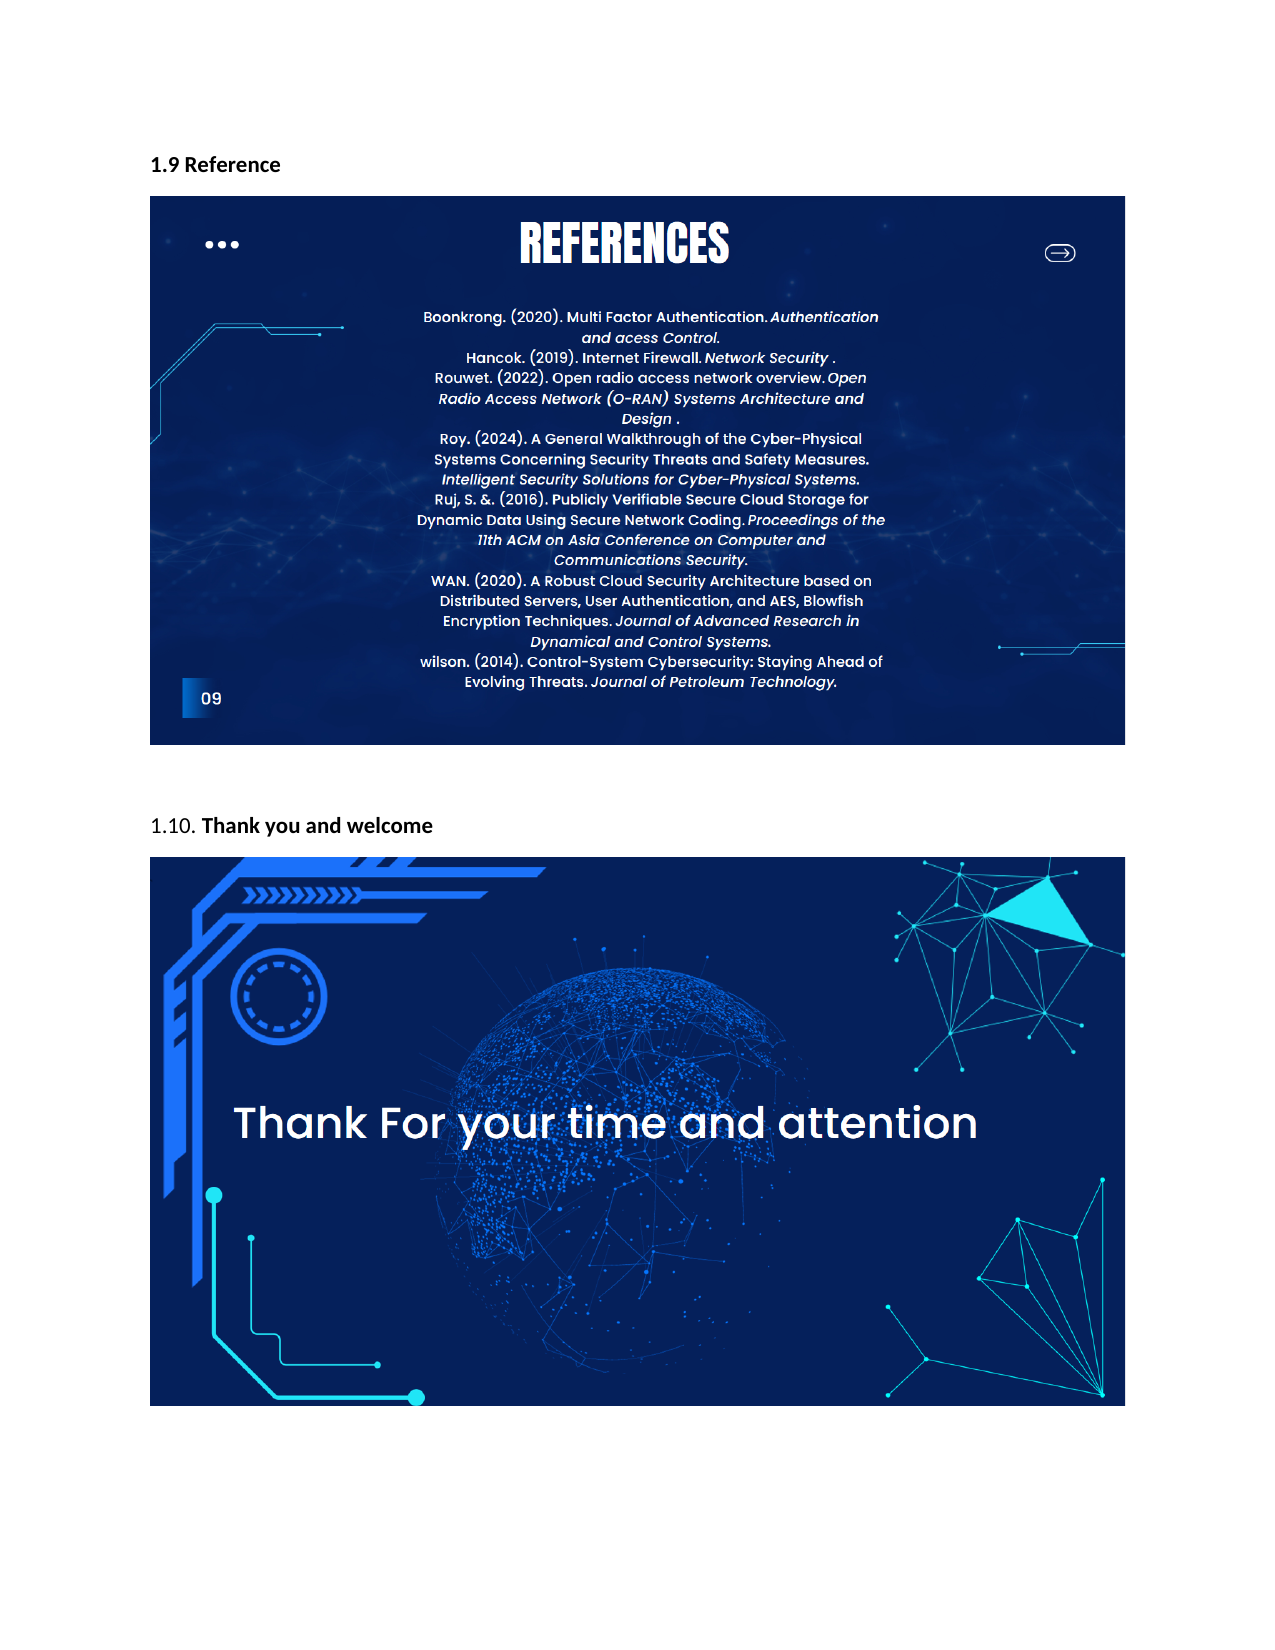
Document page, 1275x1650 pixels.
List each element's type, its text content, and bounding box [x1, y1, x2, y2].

picture [150, 196, 1125, 745]
text 1.10. Thank you and welcome [150, 811, 1125, 839]
picture [150, 857, 1125, 1406]
text 1.9 Reference [150, 150, 1125, 178]
